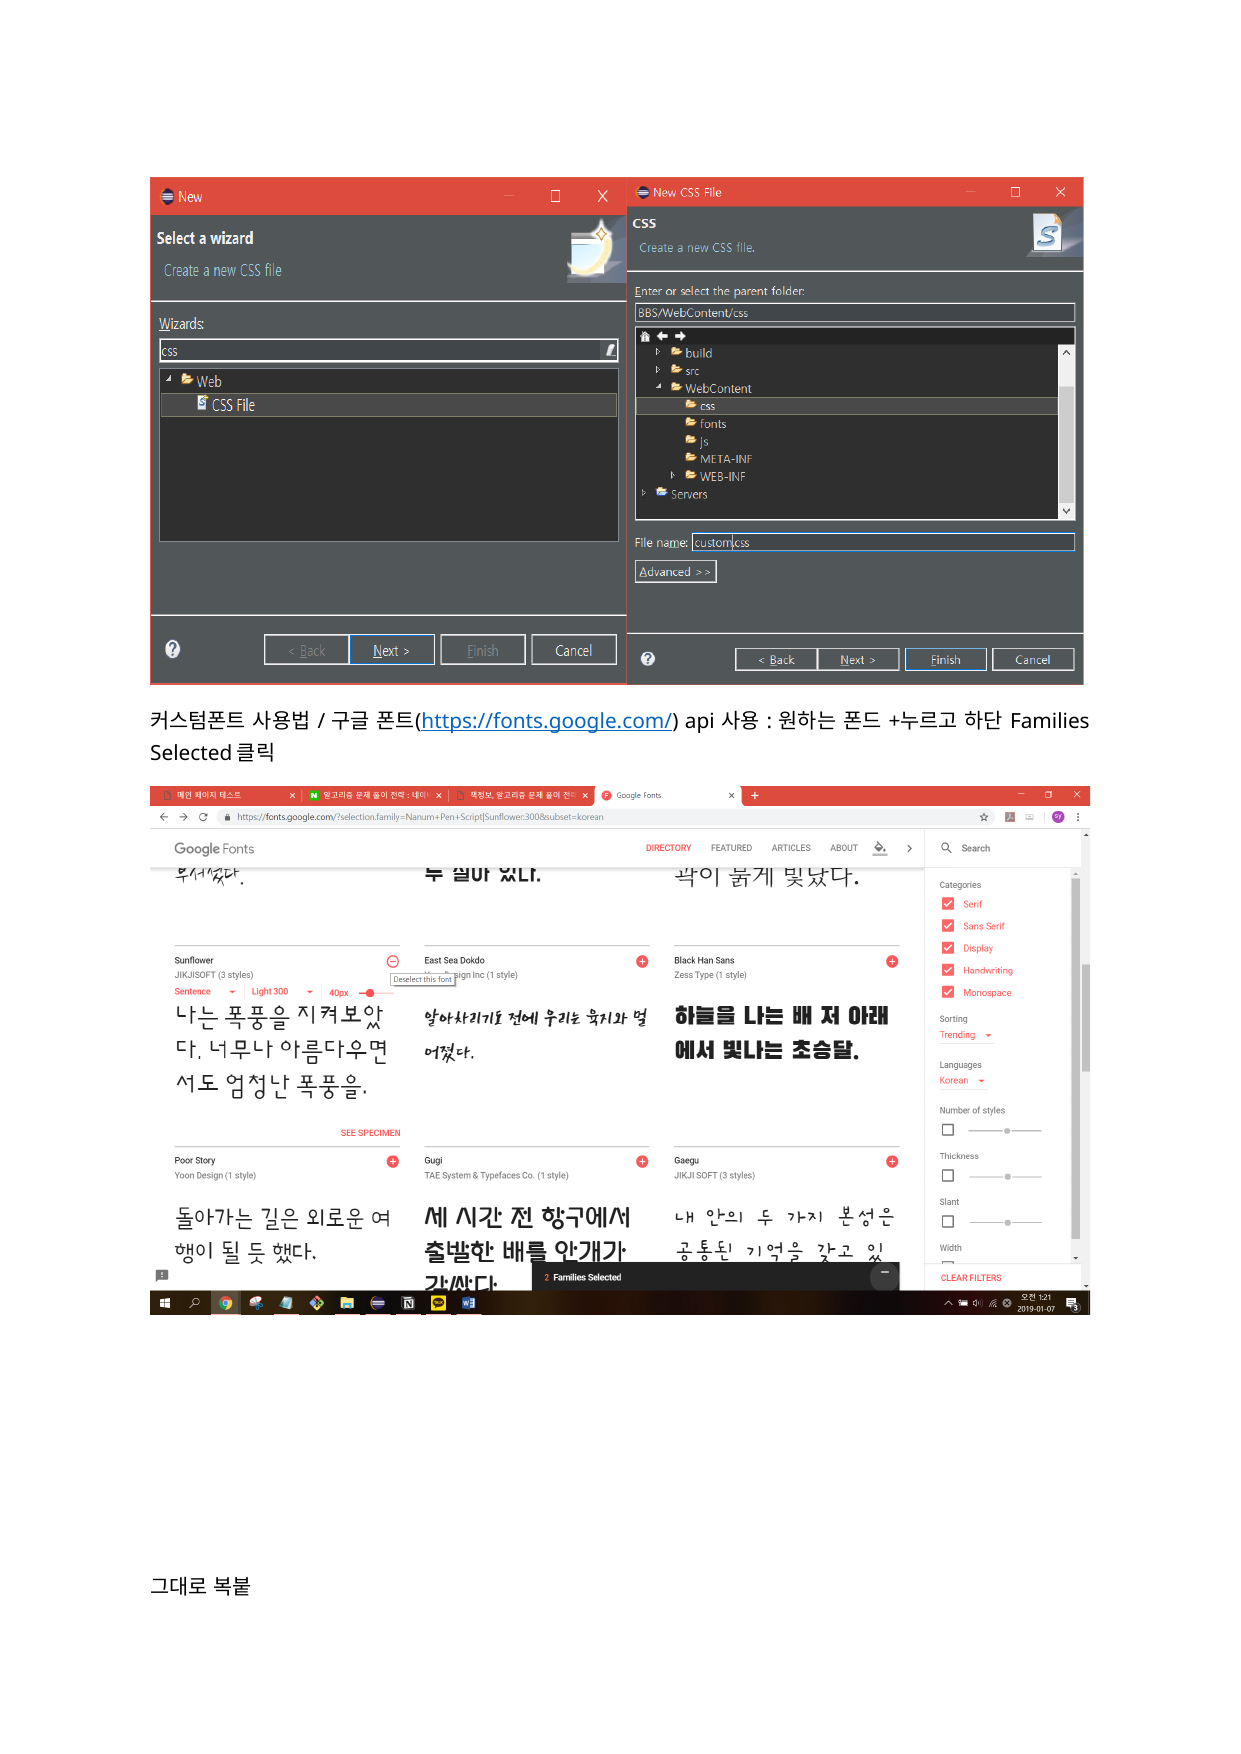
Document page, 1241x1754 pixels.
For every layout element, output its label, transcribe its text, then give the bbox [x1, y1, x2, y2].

picture [150, 177, 1084, 685]
text 커스텀폰트 사용법 / 구글 폰트(https://fonts.google.com/) api 사용 : 원하는 폰드 +누르고 하단 Families Selected클릭 [150, 704, 1090, 767]
picture [150, 786, 1091, 1315]
text 그대로 복붙 [150, 1570, 1090, 1600]
